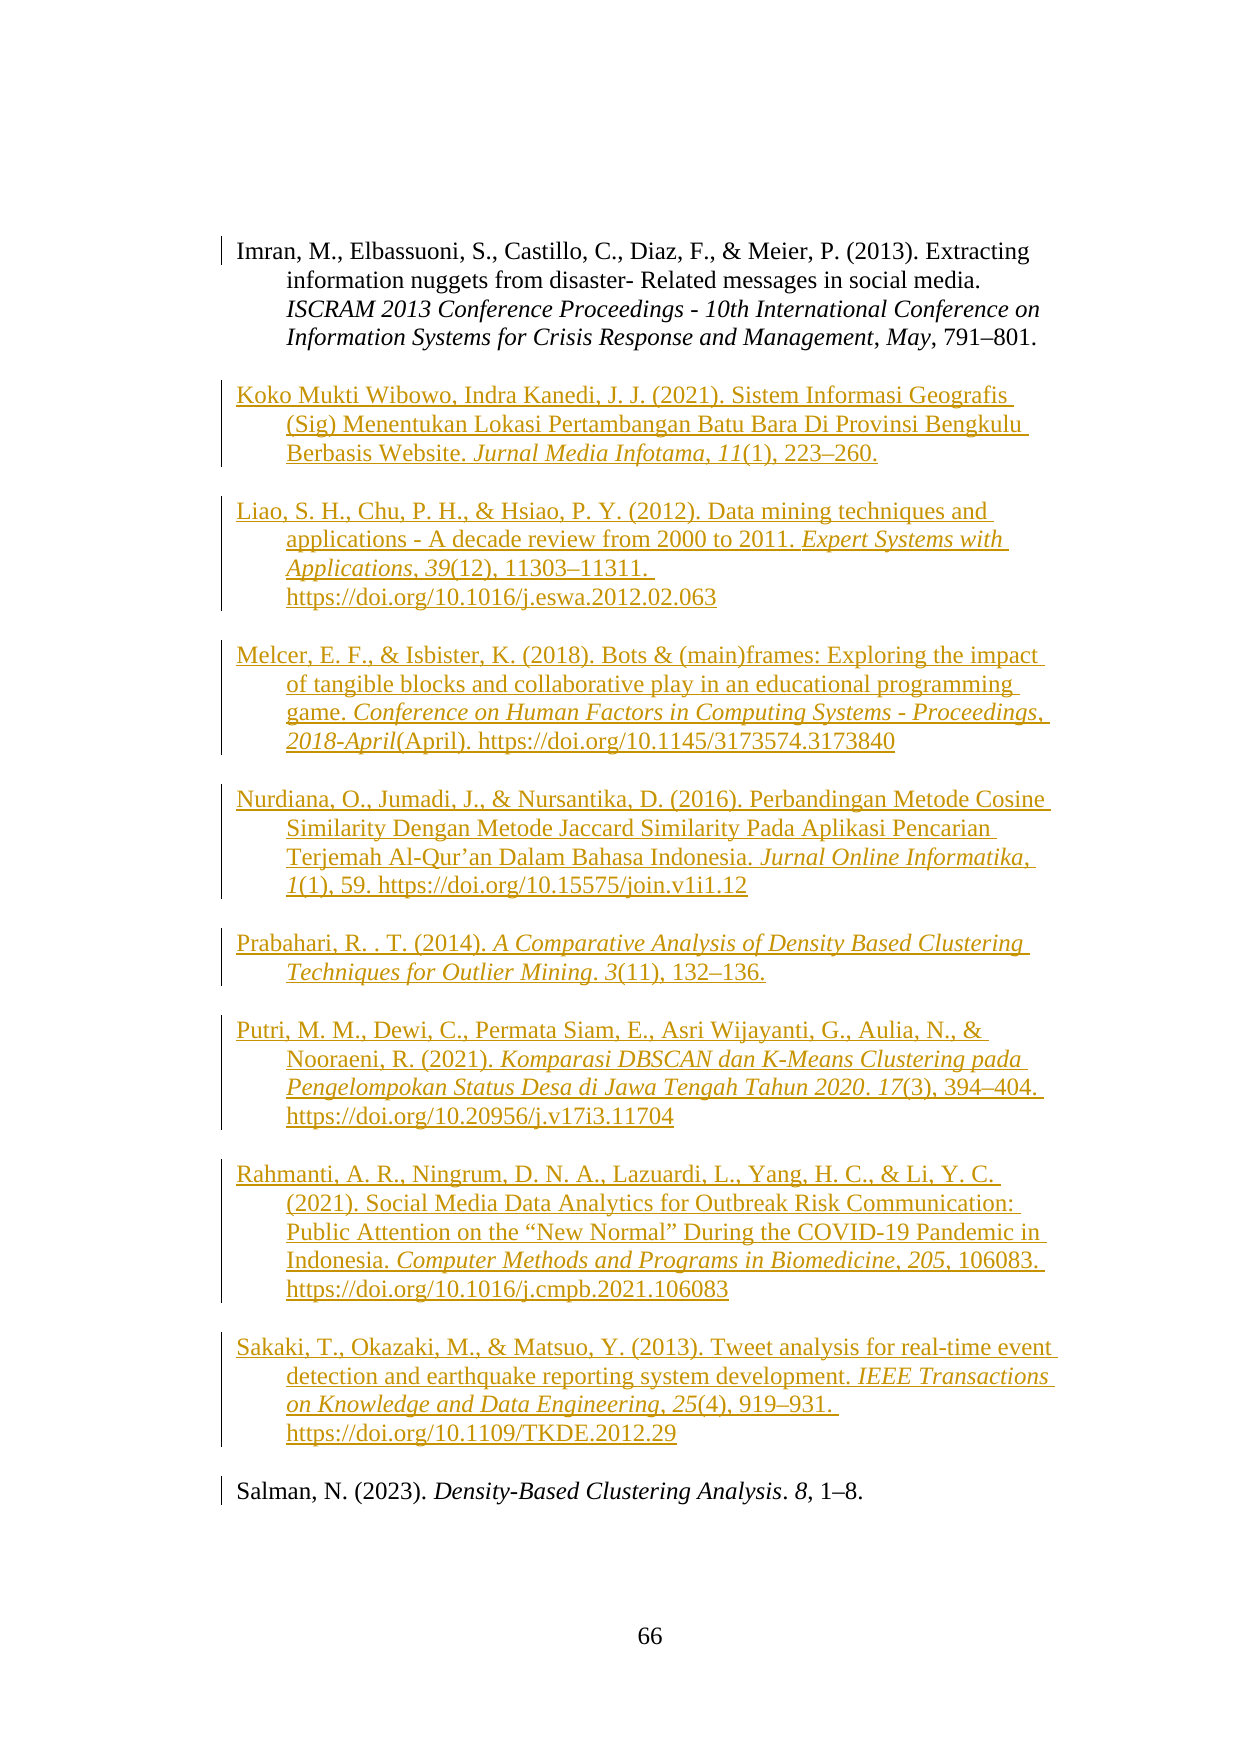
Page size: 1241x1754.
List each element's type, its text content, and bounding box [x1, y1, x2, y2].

text Salman, N. (2023). Density-Based Clustering Analysis. 8, 1–8. [236, 1476, 1063, 1505]
text Imran, M., Elbassuoni, S., Castillo, C., Diaz, F., & Meier, P. (2013). Extracting information nuggets from disaster- Related messages in social media. ISCRAM 2013 Conference Proceedings - 10th International Conference on Information Systems for Crisis Response and Management, May, 791–801. [236, 236, 1063, 351]
